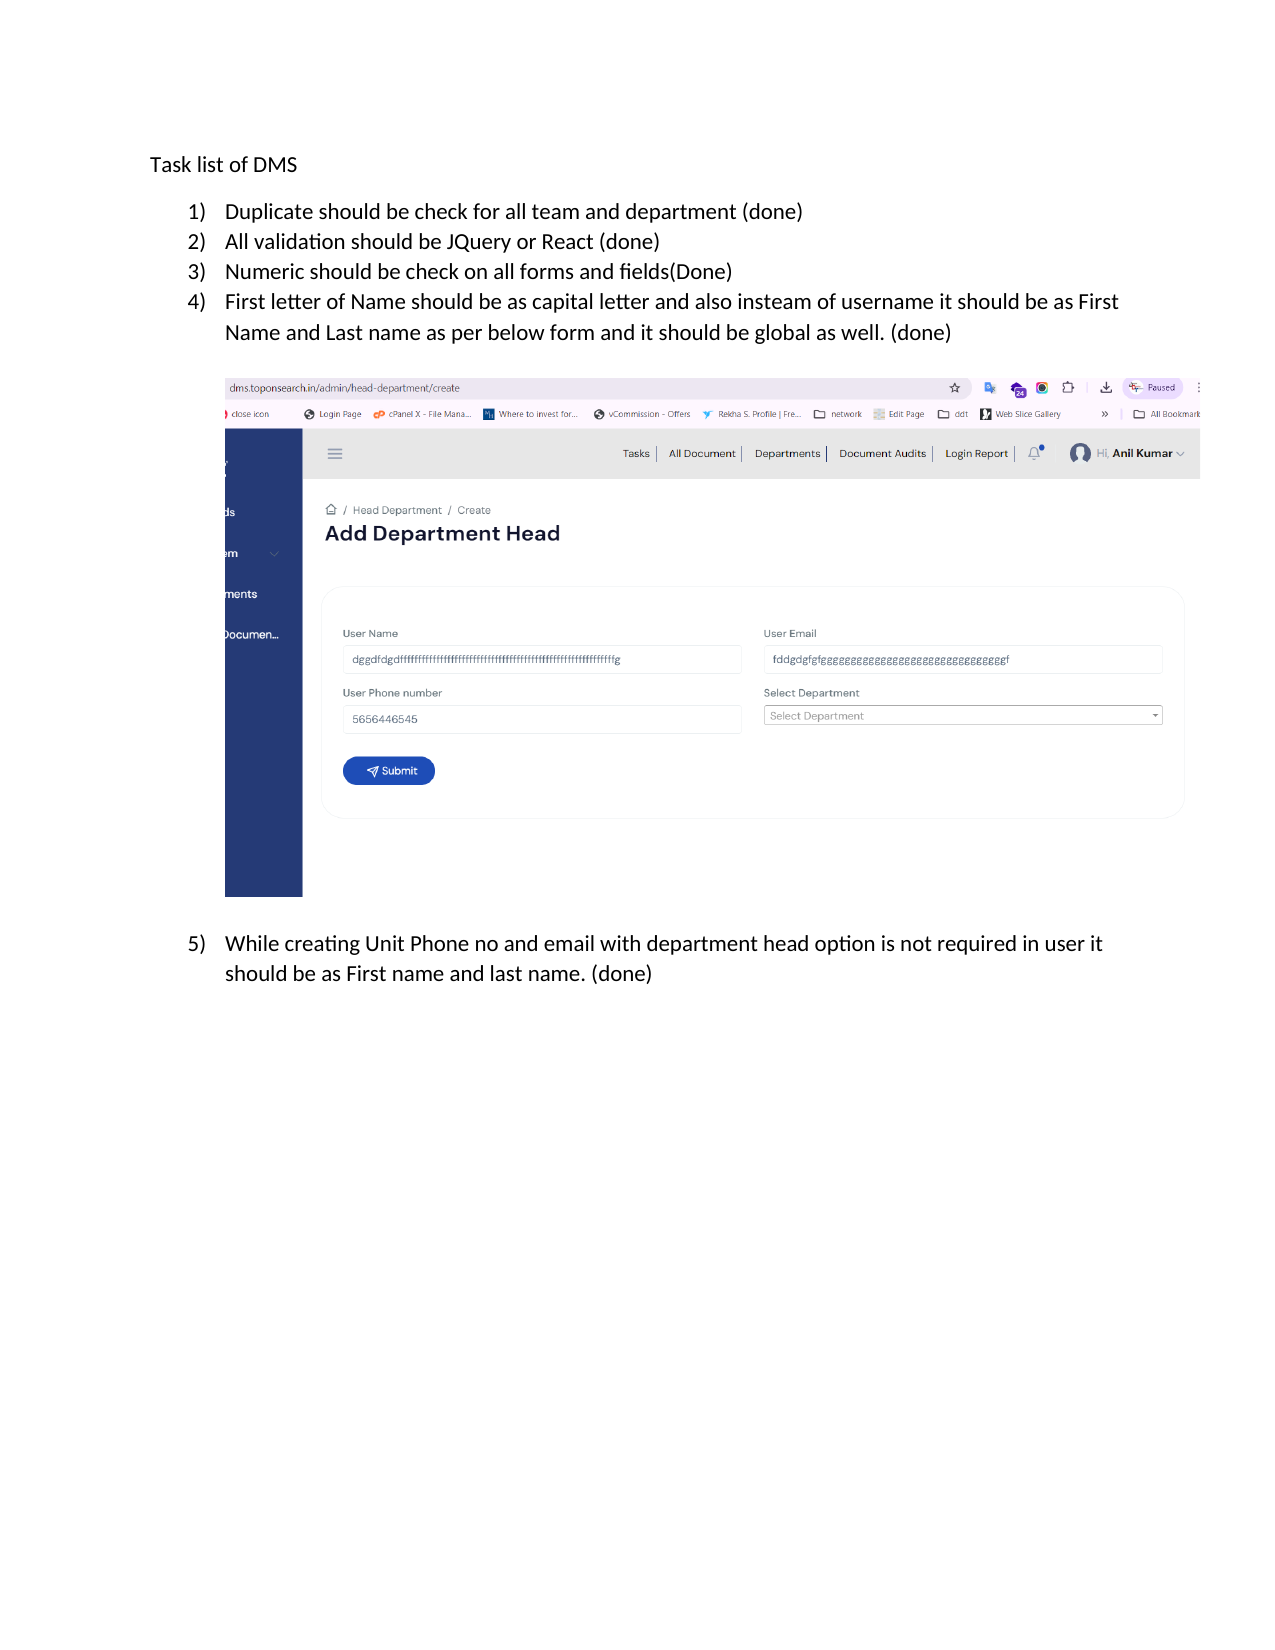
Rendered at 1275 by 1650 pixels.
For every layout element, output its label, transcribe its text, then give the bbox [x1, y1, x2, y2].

list Numeric should be check on all forms and fields(Done) [187, 257, 1125, 285]
text Task list of DMS [150, 150, 1125, 178]
list First letter of Name should be as capital letter and also insteam of username it should be as First Name and Last name as per below form and it should be global as well. (done) [187, 287, 1125, 346]
list While creating Unit Phone no and email with department head option is not required in user it should be as First name and last name. (done) [187, 929, 1125, 987]
picture [225, 378, 1200, 897]
list Duplicate should be check for all team and department (done) [187, 197, 1125, 225]
list All validation should be JQuery or React (done) [187, 227, 1125, 255]
